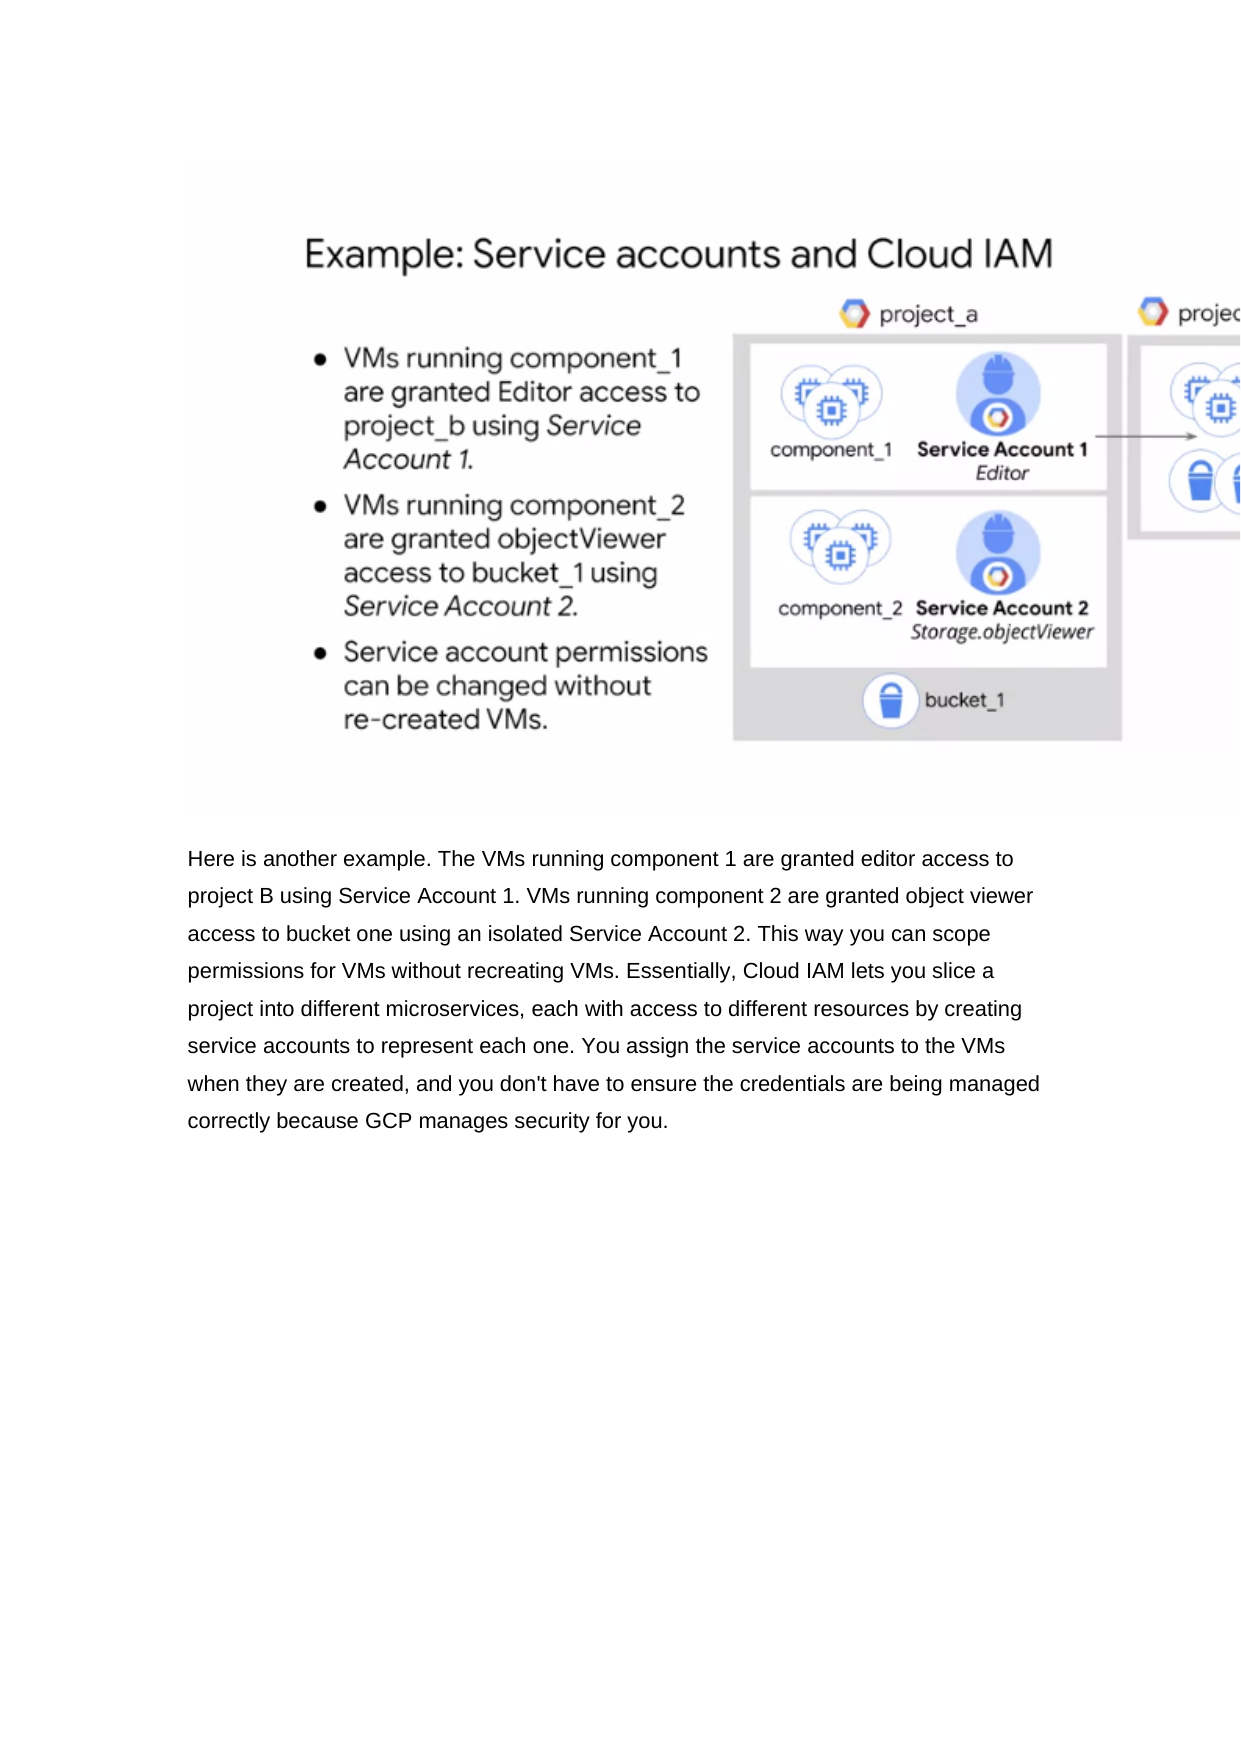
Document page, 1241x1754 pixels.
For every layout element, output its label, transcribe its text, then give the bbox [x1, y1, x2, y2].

picture [187, 164, 1241, 812]
text Here is another example. The VMs running component 1 are granted editor access to project B using Service Account 1. VMs running component 2 are granted object viewer access to bucket one using an isolated Service Account 2. This way you can scope permissions for VMs without recreating VMs. Essentially, Cloud IAM lets you slice a project into different microservices, each with access to different resources by creating service accounts to represent each one. You assign the service accounts to the VMs when they are created, and you don't have to ensure the credentials are being managed correctly because GCP manages security for you. [187, 839, 1053, 1139]
